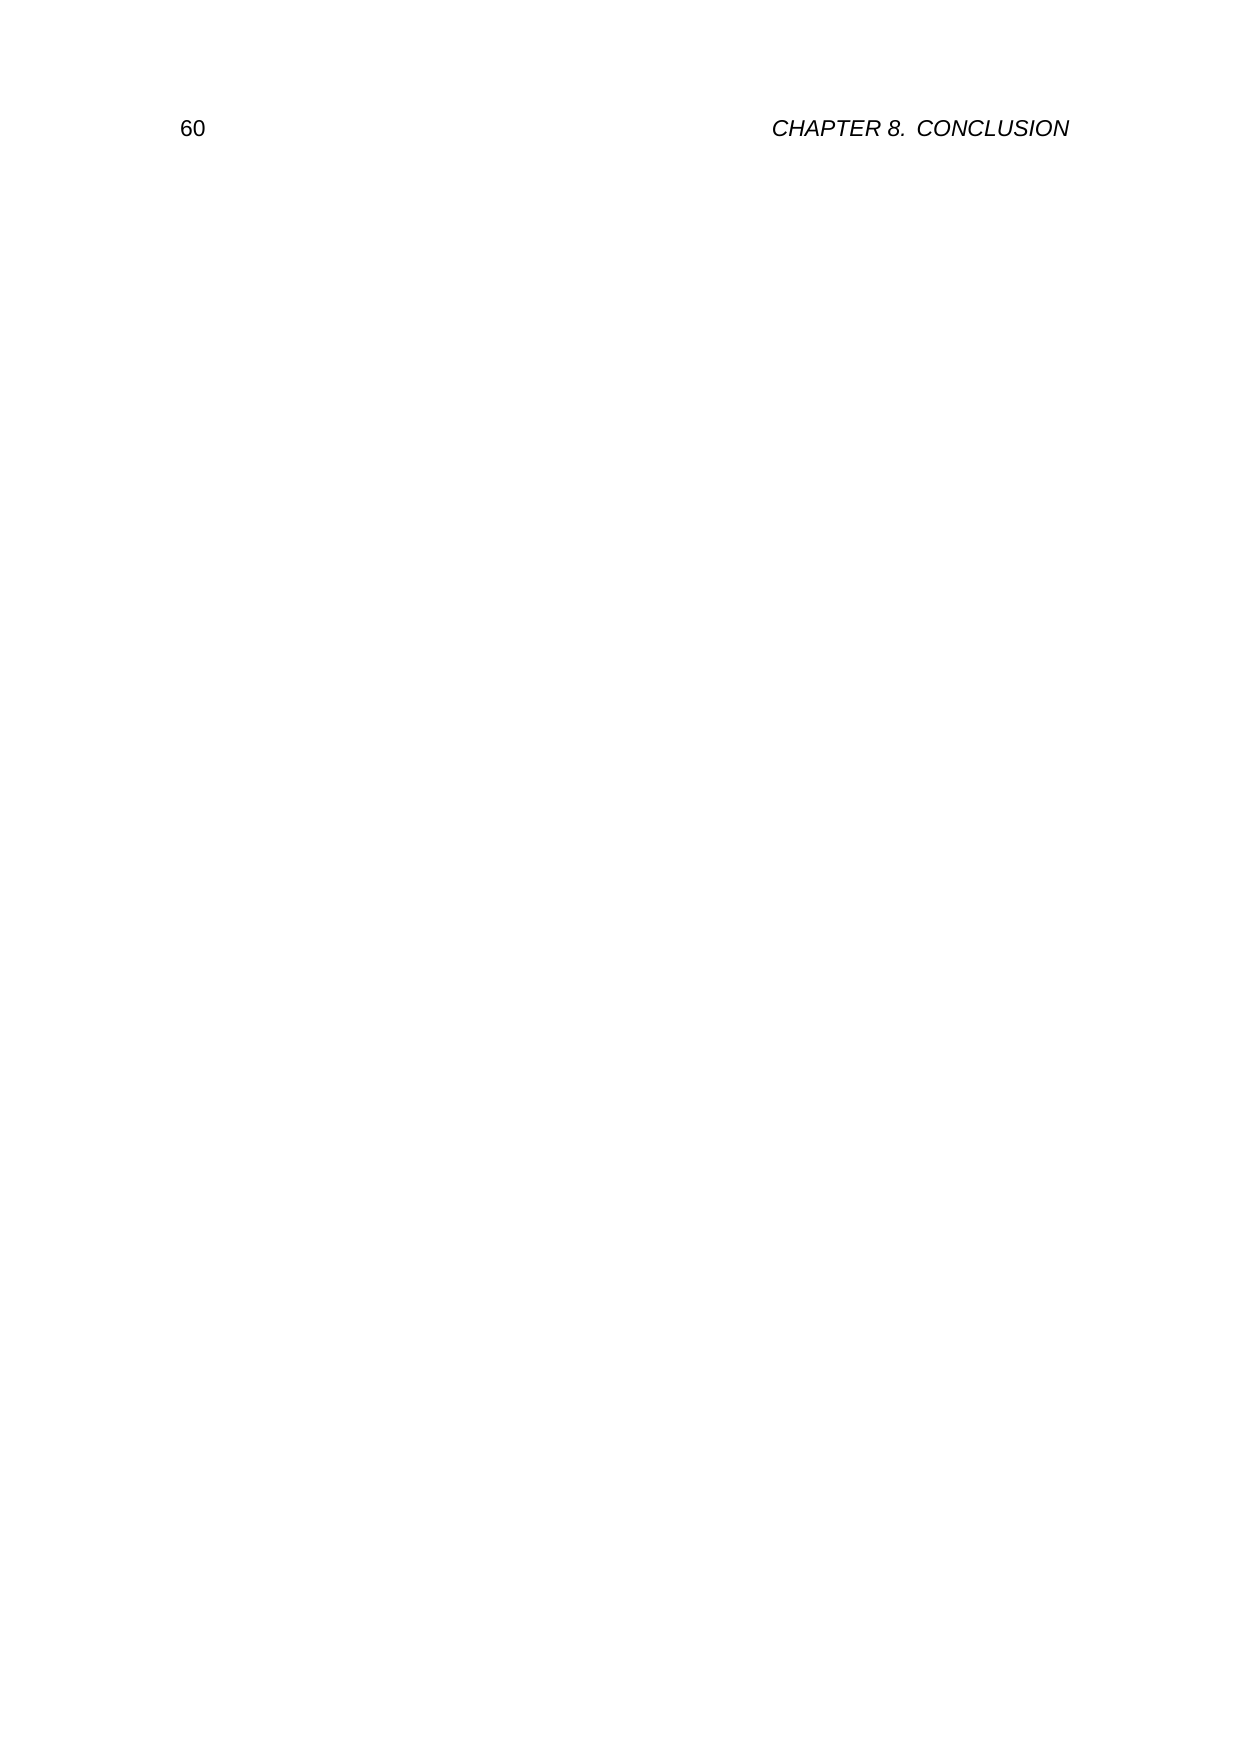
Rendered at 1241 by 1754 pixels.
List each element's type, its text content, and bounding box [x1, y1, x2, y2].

text 60 CHAPTER 8. CONCLUSION [180, 115, 1240, 142]
